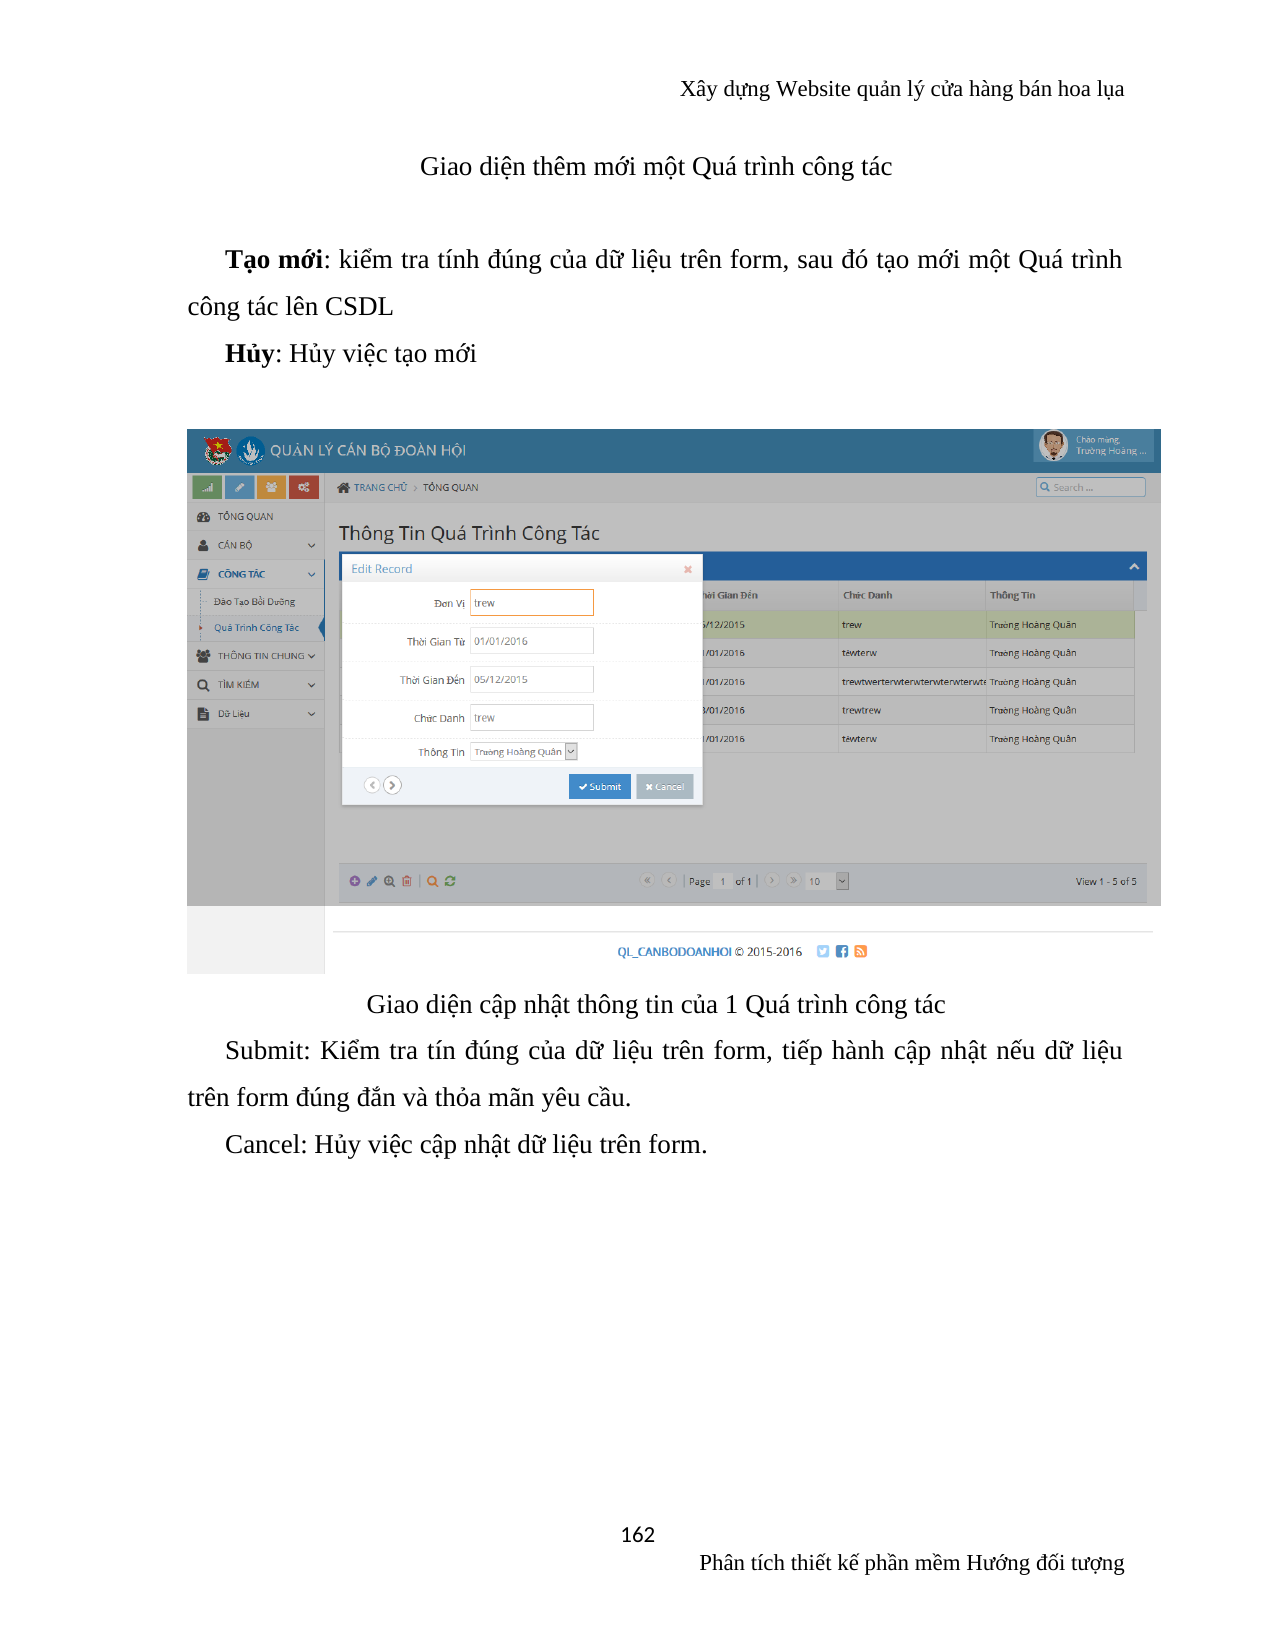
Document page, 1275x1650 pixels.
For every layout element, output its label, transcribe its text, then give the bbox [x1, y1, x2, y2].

list Giao diện thêm mới một Quá trình công tác [187, 150, 1125, 181]
picture [187, 429, 1161, 974]
list Submit: Kiểm tra tín đúng của dữ liệu trên form, tiếp hành cập nhật nếu dữ liệu trên form đúng đắn và thỏa mãn yêu cầu. [187, 1034, 1125, 1112]
list Hủy: Hủy việc tạo mới [187, 337, 1125, 368]
list Cancel: Hủy việc cập nhật dữ liệu trên form. [187, 1128, 1125, 1159]
list Giao diện cập nhật thông tin của 1 Quá trình công tác [187, 988, 1125, 1019]
list Tạo mới: kiểm tra tính đúng của dữ liệu trên form, sau đó tạo mới một Quá trình công tác lên CSDL [187, 243, 1125, 321]
